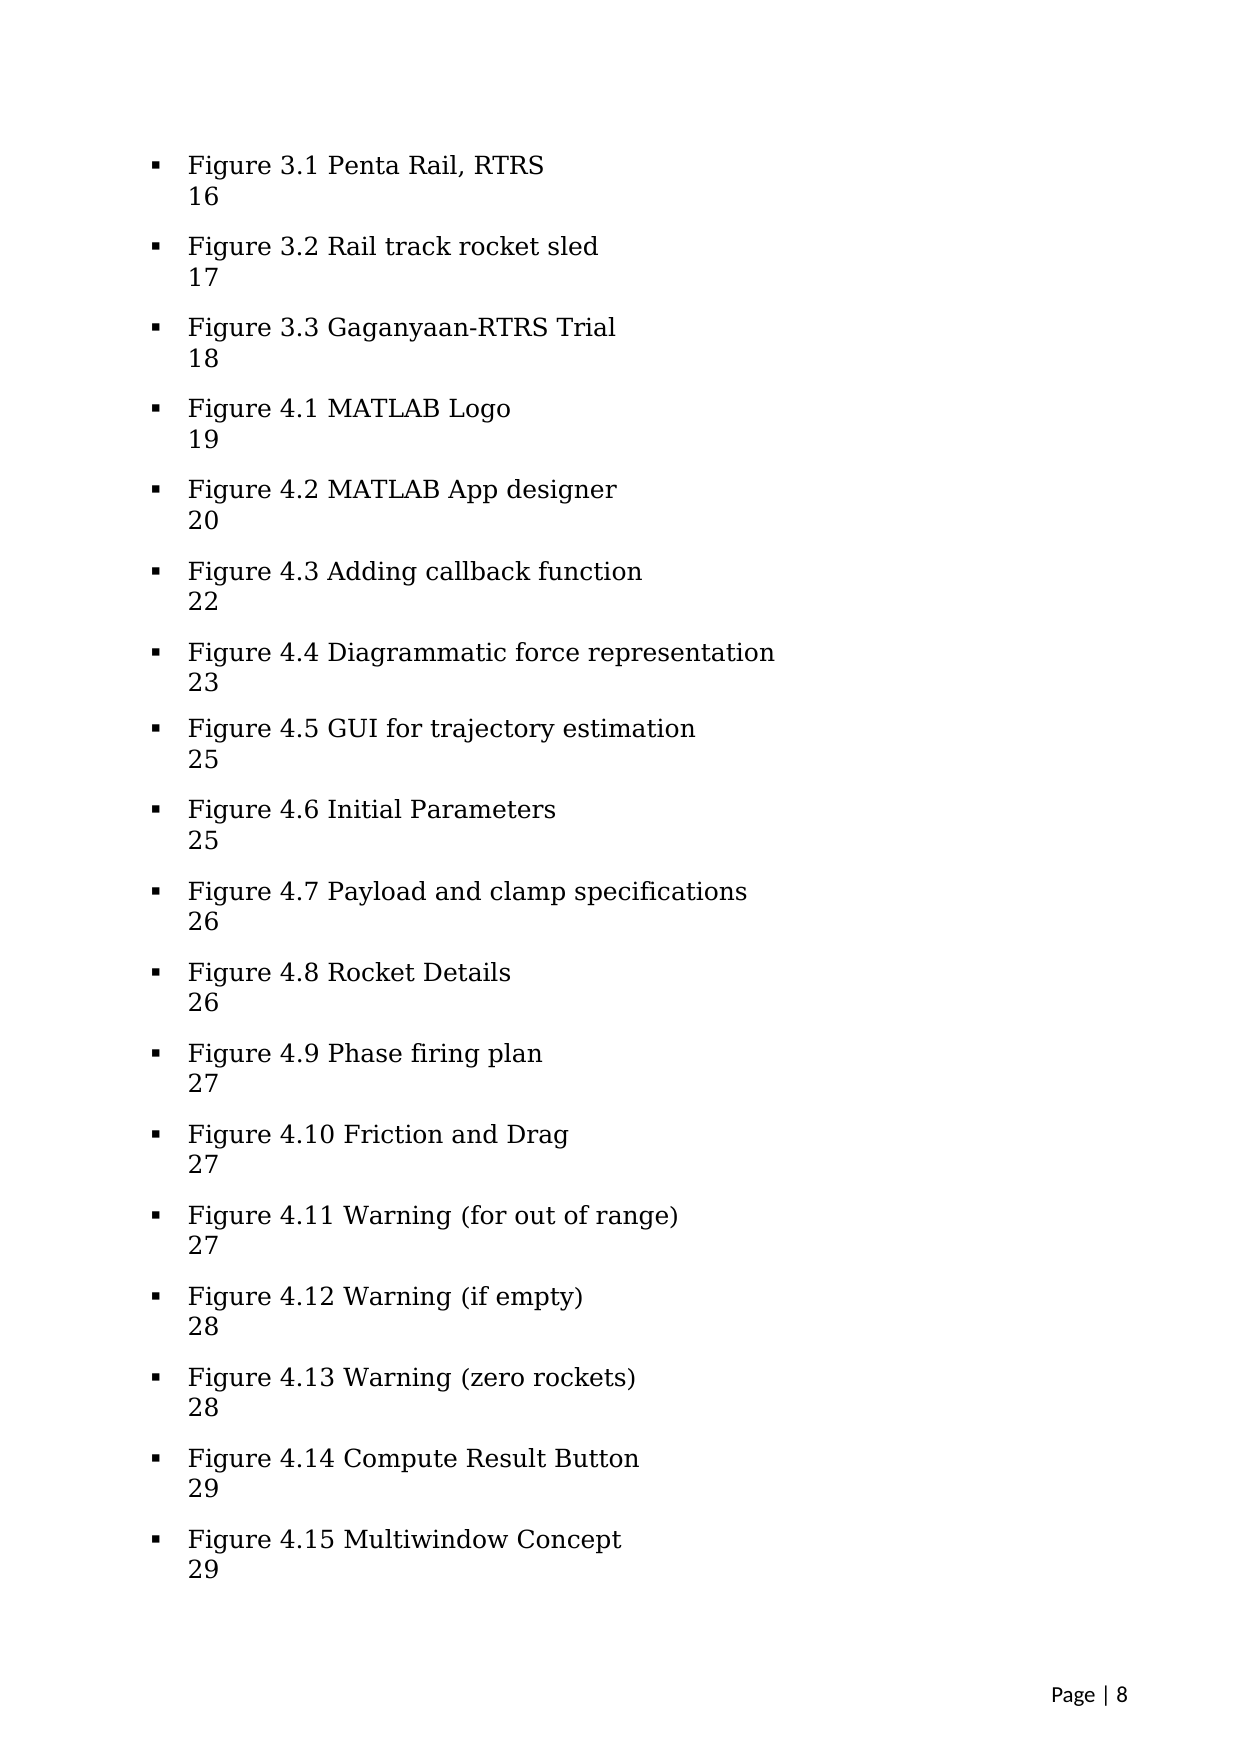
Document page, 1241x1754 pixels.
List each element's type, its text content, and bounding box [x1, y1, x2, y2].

list Figure 4.8 Rocket Details 26 [150, 956, 1128, 1016]
list Figure 4.15 Multiwindow Concept 29 [150, 1523, 1128, 1584]
list Figure 4.6 Initial Parameters 25 [150, 794, 1128, 854]
list Figure 4.9 Phase firing plan 27 [150, 1037, 1128, 1097]
list Figure 3.1 Penta Rail, RTRS 16 [150, 150, 1128, 210]
list Figure 4.5 GUI for trajectory estimation 25 [150, 713, 1128, 773]
list Figure 4.13 Warning (zero rockets) 28 [150, 1361, 1128, 1422]
list Figure 4.3 Adding callback function 22 [150, 555, 1128, 615]
list Figure 4.1 MATLAB Logo 19 [150, 393, 1128, 453]
list Figure 4.2 MATLAB App designer 20 [150, 474, 1128, 534]
list Figure 4.11 Warning (for out of range) 27 [150, 1199, 1128, 1259]
list Figure 4.10 Friction and Drag 27 [150, 1118, 1128, 1178]
list Figure 4.4 Diagrammatic force representation 23 [150, 636, 1128, 696]
list Figure 3.2 Rail track rocket sled 17 [150, 231, 1128, 291]
list Figure 4.14 Compute Result Button 29 [150, 1442, 1128, 1503]
list Figure 3.3 Gaganyaan-RTRS Trial 18 [150, 312, 1128, 372]
list Figure 4.7 Payload and clamp specifications 26 [150, 875, 1128, 935]
list Figure 4.12 Warning (if empty) 28 [150, 1280, 1128, 1341]
